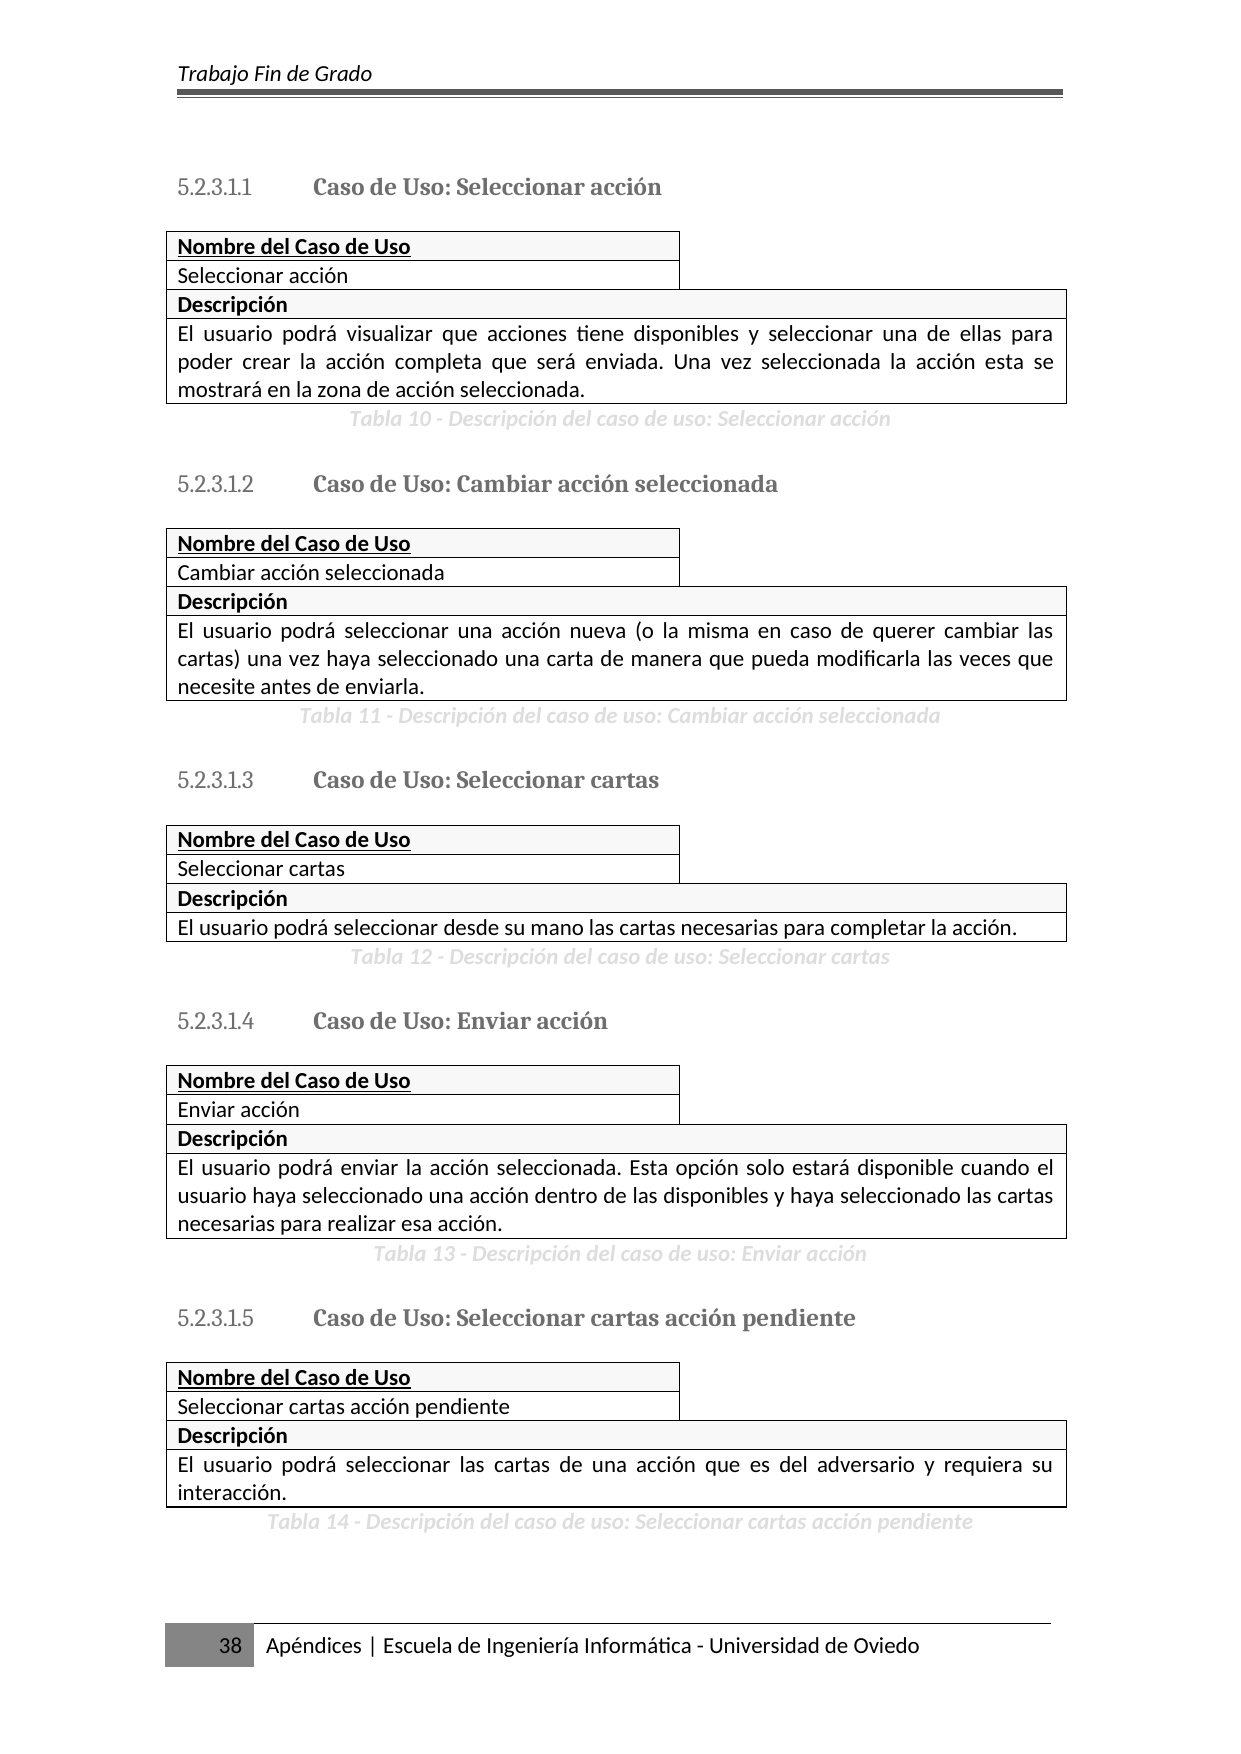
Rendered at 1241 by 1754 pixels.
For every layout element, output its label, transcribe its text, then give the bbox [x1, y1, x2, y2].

table_cell Descripción [167, 884, 1066, 912]
table_cell Descripción [167, 290, 1066, 318]
table_cell Descripción [167, 587, 1066, 615]
table_cell Enviar acción [167, 1095, 679, 1123]
table_cell Seleccionar cartas acción pendiente [167, 1392, 679, 1420]
table_cell Descripción [167, 1125, 1066, 1152]
table_cell Cambiar acción seleccionada [167, 558, 679, 586]
table_header Nombre del Caso de Uso [167, 232, 679, 260]
table_cell El usuario podrá enviar la acción seleccionada. Esta opción solo estará disponible cuando el usuario haya seleccionado una acción dentro de las disponibles y haya seleccionado las cartas necesarias para realizar esa acción. [167, 1154, 1066, 1238]
subtitle Caso de Uso: Seleccionar cartas acción pendiente [177, 1304, 1063, 1333]
table_cell Descripción [167, 1421, 1066, 1449]
table_cell El usuario podrá seleccionar una acción nueva (o la misma en caso de querer cambiar las cartas) una vez haya seleccionado una carta de manera que pueda modificarla las veces que necesite antes de enviarla. [167, 616, 1066, 700]
table_cell El usuario podrá seleccionar las cartas de una acción que es del adversario y requiera su interacción. [167, 1450, 1066, 1506]
table_header Nombre del Caso de Uso [167, 529, 679, 557]
table_cell Seleccionar cartas [167, 855, 679, 883]
table_header Nombre del Caso de Uso [167, 1363, 679, 1391]
table_cell El usuario podrá visualizar que acciones tiene disponibles y seleccionar una de ellas para poder crear la acción completa que será enviada. Una vez seleccionada la acción esta se mostrará en la zona de acción seleccionada. [167, 319, 1066, 403]
table_cell Seleccionar acción [167, 261, 679, 289]
subtitle Caso de Uso: Seleccionar acción [177, 173, 1063, 201]
subtitle Caso de Uso: Seleccionar cartas [177, 766, 1063, 795]
subtitle Caso de Uso: Cambiar acción seleccionada [177, 469, 1063, 498]
table_cell El usuario podrá seleccionar desde su mano las cartas necesarias para completar la acción. [167, 913, 1066, 941]
table_header Nombre del Caso de Uso [167, 826, 679, 853]
subtitle Caso de Uso: Enviar acción [177, 1007, 1063, 1036]
table_header Nombre del Caso de Uso [167, 1066, 679, 1094]
